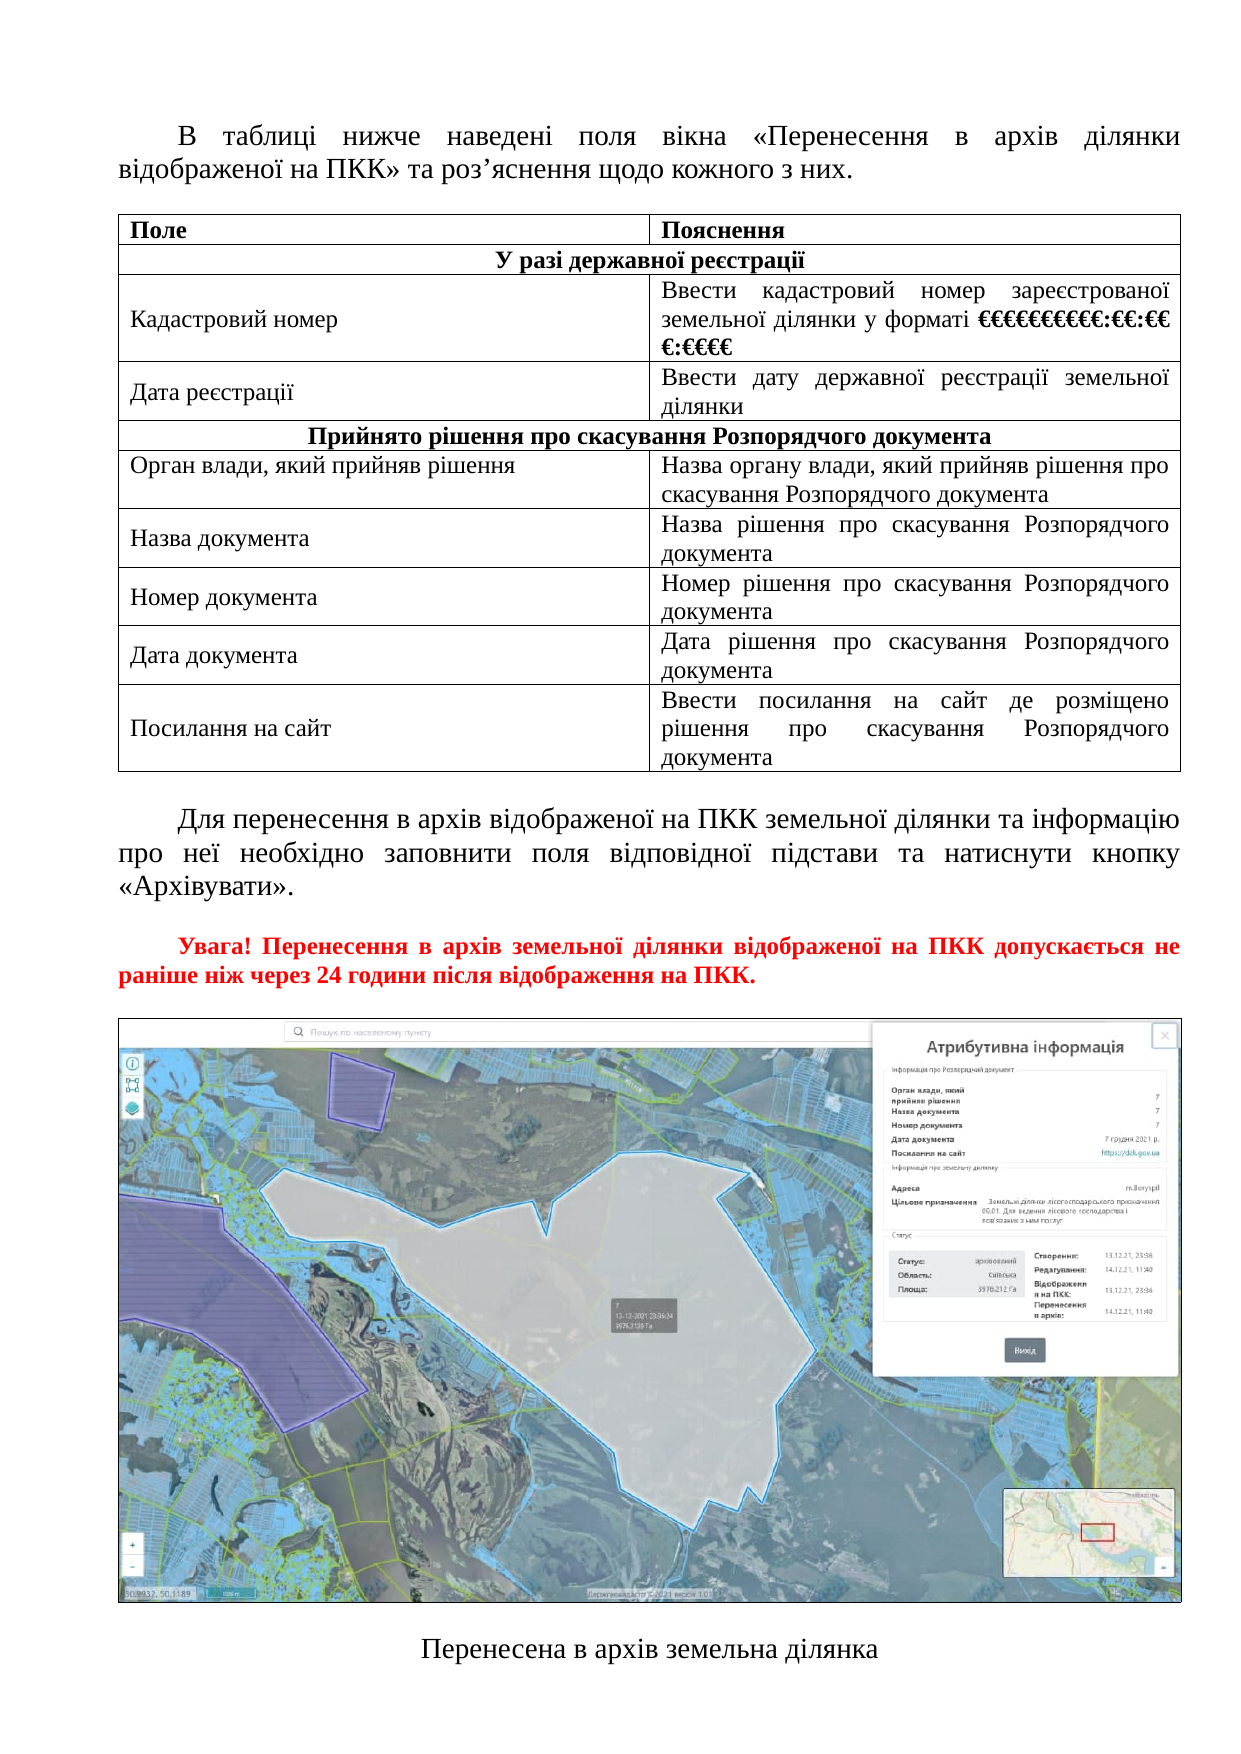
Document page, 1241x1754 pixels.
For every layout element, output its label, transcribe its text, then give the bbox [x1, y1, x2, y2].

table_cell Дата рішення про скасування Розпорядчого документа [650, 626, 1180, 684]
table_cell Посилання на сайт [119, 685, 649, 771]
table_cell Дата реєстрації [119, 362, 649, 420]
table_cell Кадастровий номер [119, 275, 649, 361]
table_cell Назва органу влади, який прийняв рішення про скасування Розпорядчого документа [650, 451, 1180, 508]
subtitle Перенесена в архів земельна ділянка [118, 1631, 1181, 1665]
subtitle Увага! Перенесення в архів земельної ділянки відображеної на ПКК допускається не раніше ніж через 24 години після відображення на ПКК. [118, 931, 1181, 988]
subtitle В таблиці нижче наведені поля вікна «Перенесення в архів ділянки відображеної на ПКК» та роз’яснення щодо кожного з них. [118, 118, 1181, 185]
table_cell Ввести посилання на сайт де розміщено рішення про скасування Розпорядчого документа [650, 685, 1180, 771]
table_cell Дата документа [119, 626, 649, 684]
table_cell Орган влади, який прийняв рішення [119, 451, 649, 508]
picture [119, 1019, 1181, 1602]
table_cell Прийнято рішення про скасування Розпорядчого документа [119, 421, 1180, 449]
table_header Пояснення [650, 215, 1180, 244]
table_cell Ввести дату державної реєстрації земельної ділянки [650, 362, 1180, 420]
table_cell У разі державної реєстрації [119, 245, 1180, 274]
table_cell Ввести кадастровий номер зареєстрованої земельної ділянки у форматі €€€€€€€€€€:€€:€€€:€€€€ [650, 275, 1180, 361]
table_cell Назва документа [119, 509, 649, 567]
table_cell Номер рішення про скасування Розпорядчого документа [650, 568, 1180, 625]
table_cell Назва рішення про скасування Розпорядчого документа [650, 509, 1180, 567]
table_header Поле [119, 215, 649, 244]
table_cell Номер документа [119, 568, 649, 625]
subtitle Для перенесення в архів відображеної на ПКК земельної ділянки та інформацію про неї необхідно заповнити поля відповідної підстави та натиснути кнопку «Архівувати». [118, 801, 1181, 902]
